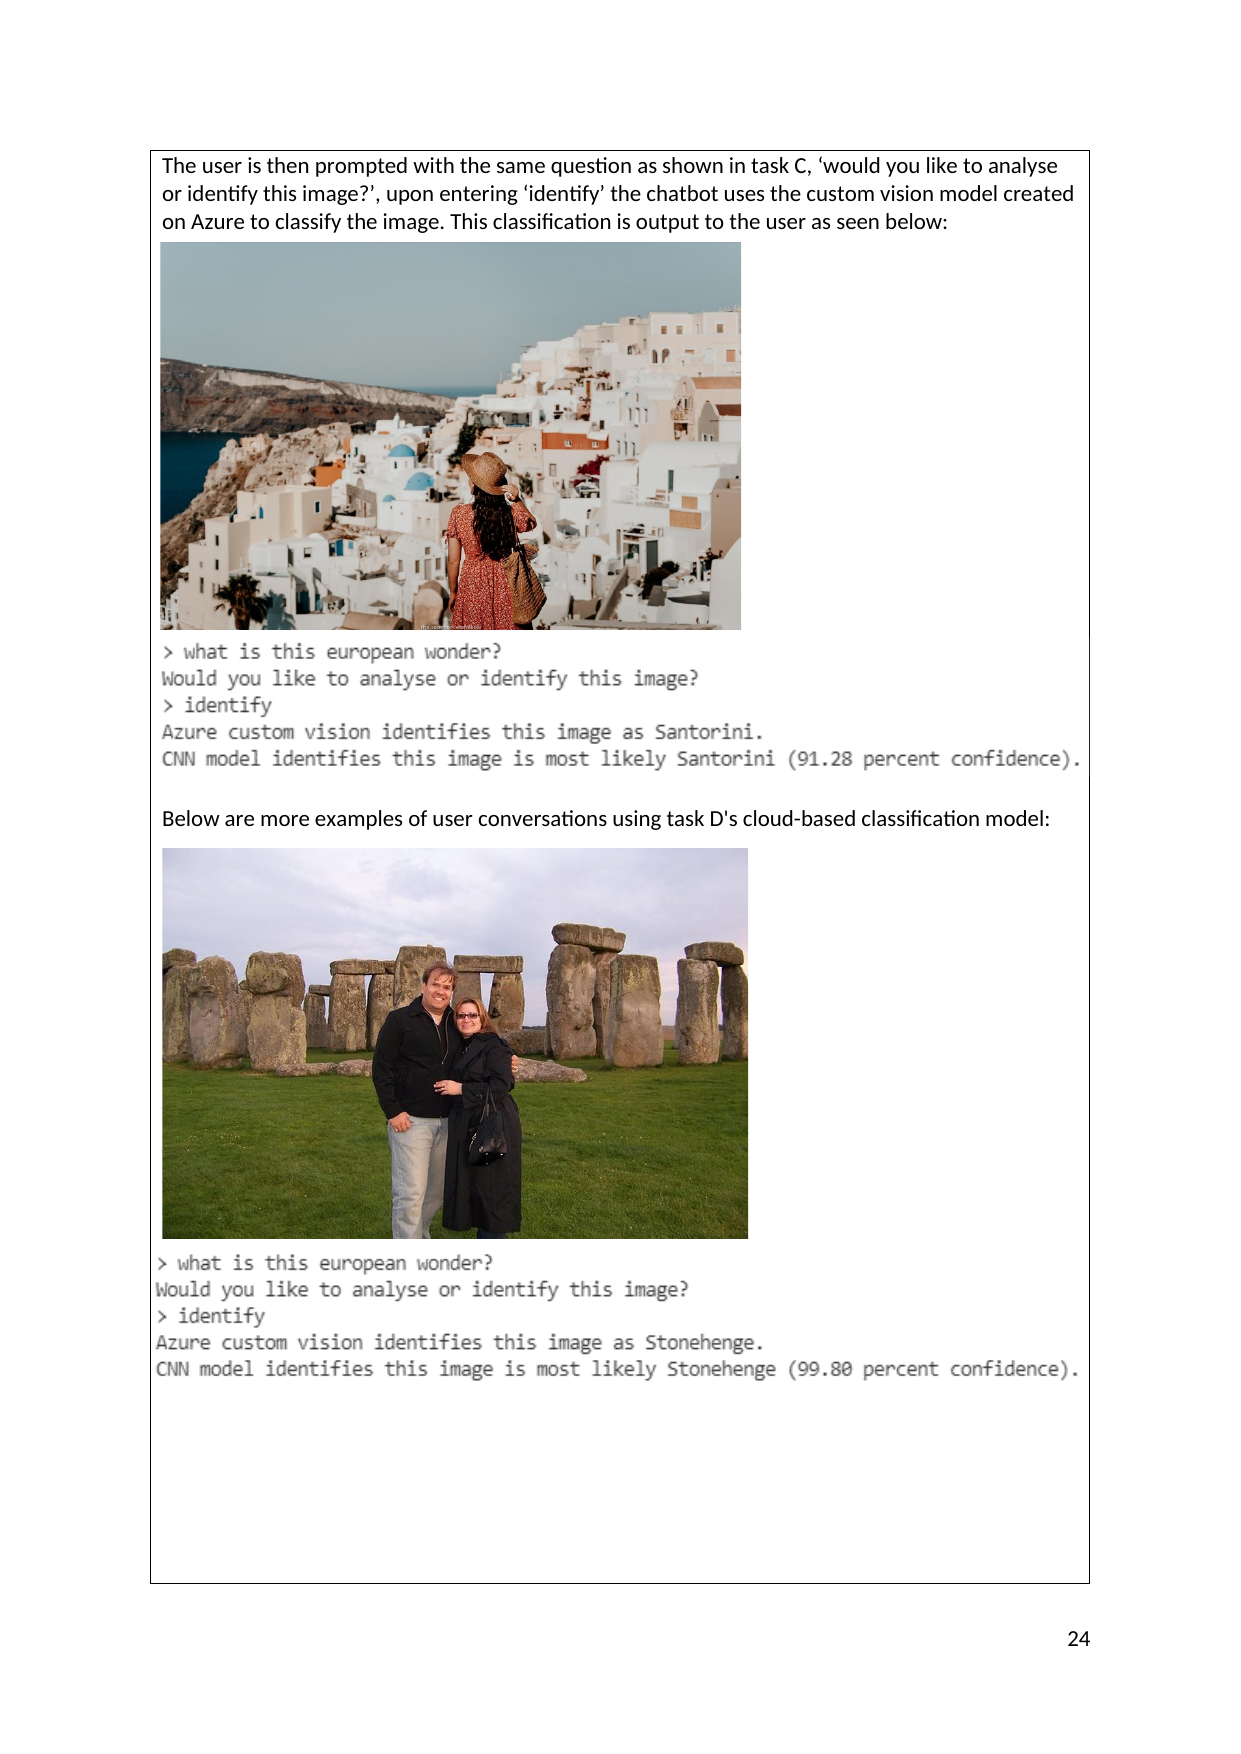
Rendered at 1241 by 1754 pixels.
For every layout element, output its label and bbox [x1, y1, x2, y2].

picture [159, 637, 1090, 777]
table_header [151, 151, 1089, 1583]
picture [162, 848, 749, 1239]
picture [160, 242, 742, 630]
picture [153, 1250, 1085, 1387]
